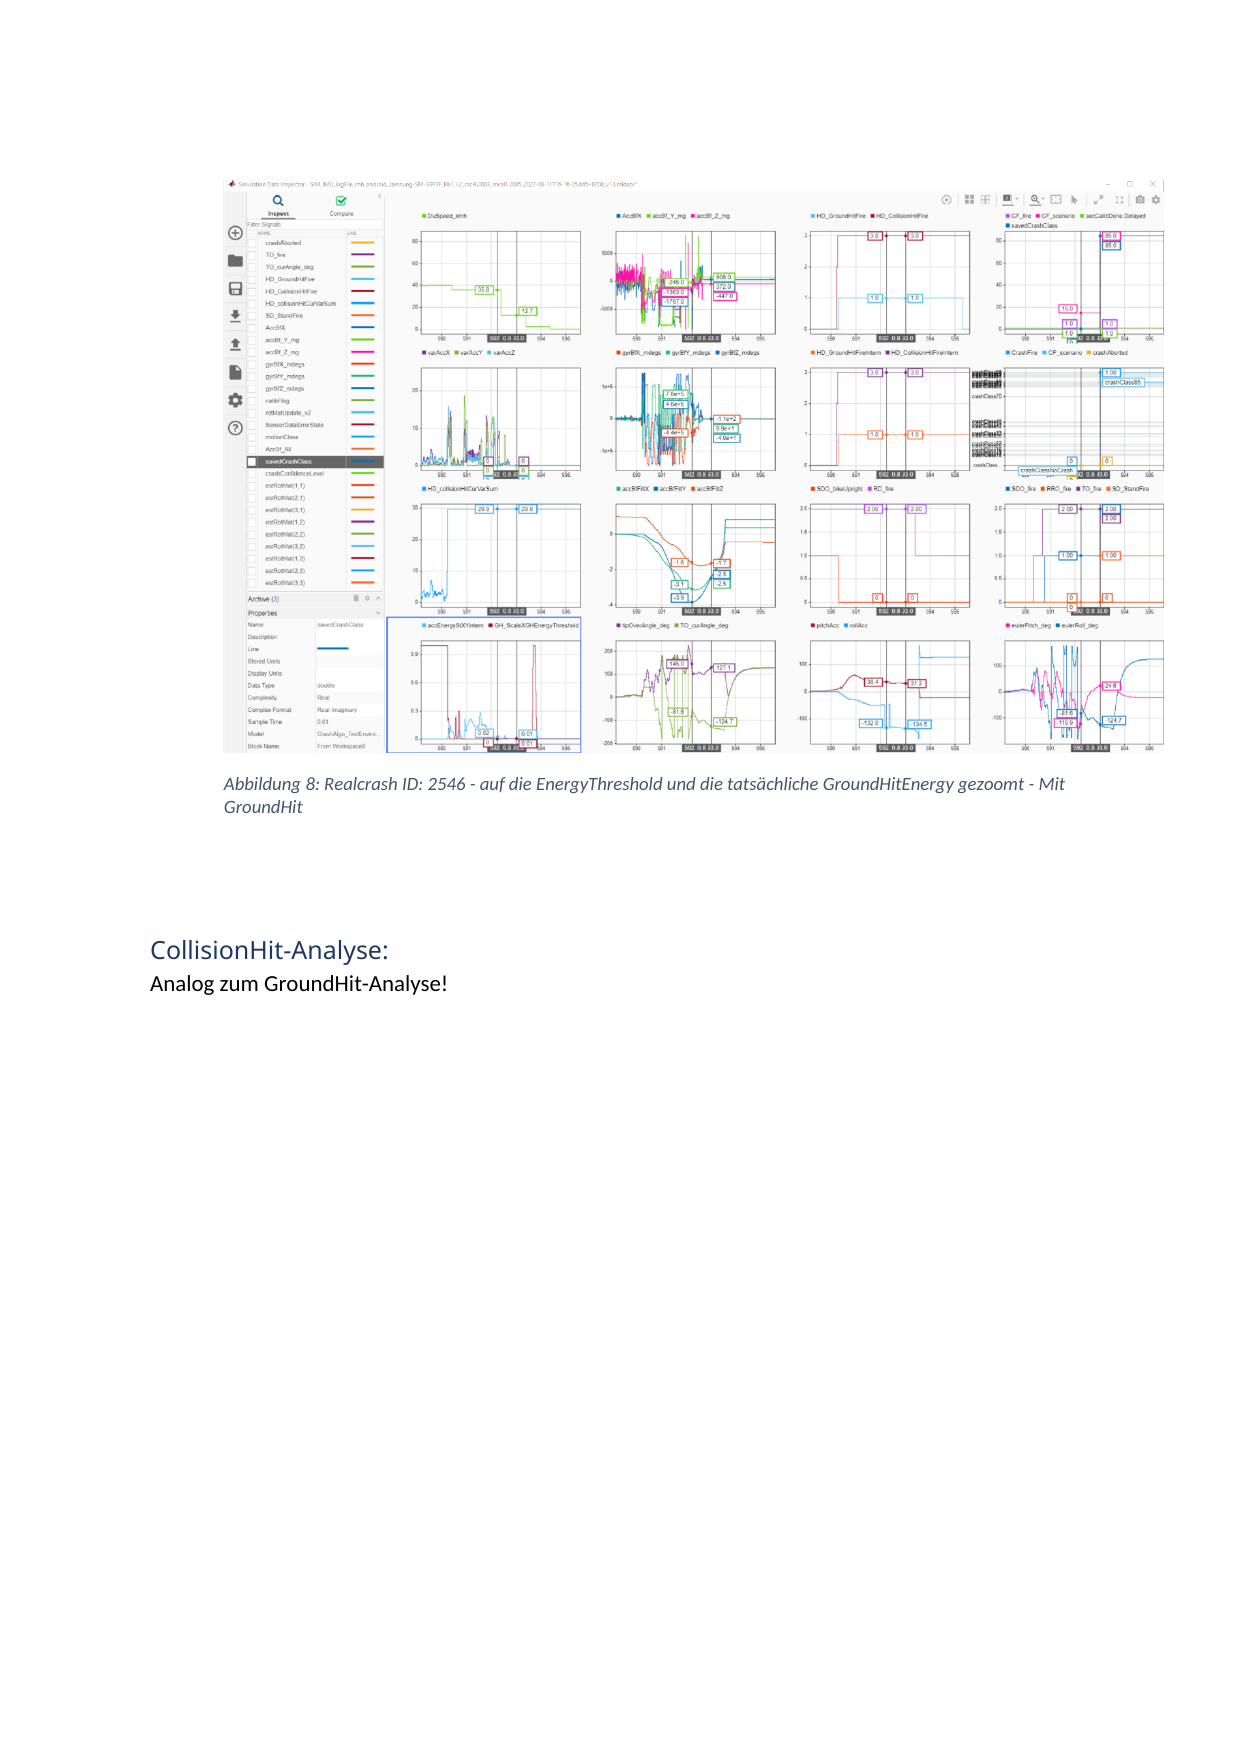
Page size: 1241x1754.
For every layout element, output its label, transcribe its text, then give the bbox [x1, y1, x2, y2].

picture [223, 180, 1164, 753]
text Analog zum GroundHit-Analyse! [150, 969, 1090, 997]
subtitle CollisionHit-Analyse: [150, 932, 1090, 966]
text Abbildung : Realcrash ID: 2546 - auf die EnergyThreshold und die tatsächliche GroundHitEnergy gezoomt - Mit GroundHit [224, 772, 1090, 818]
